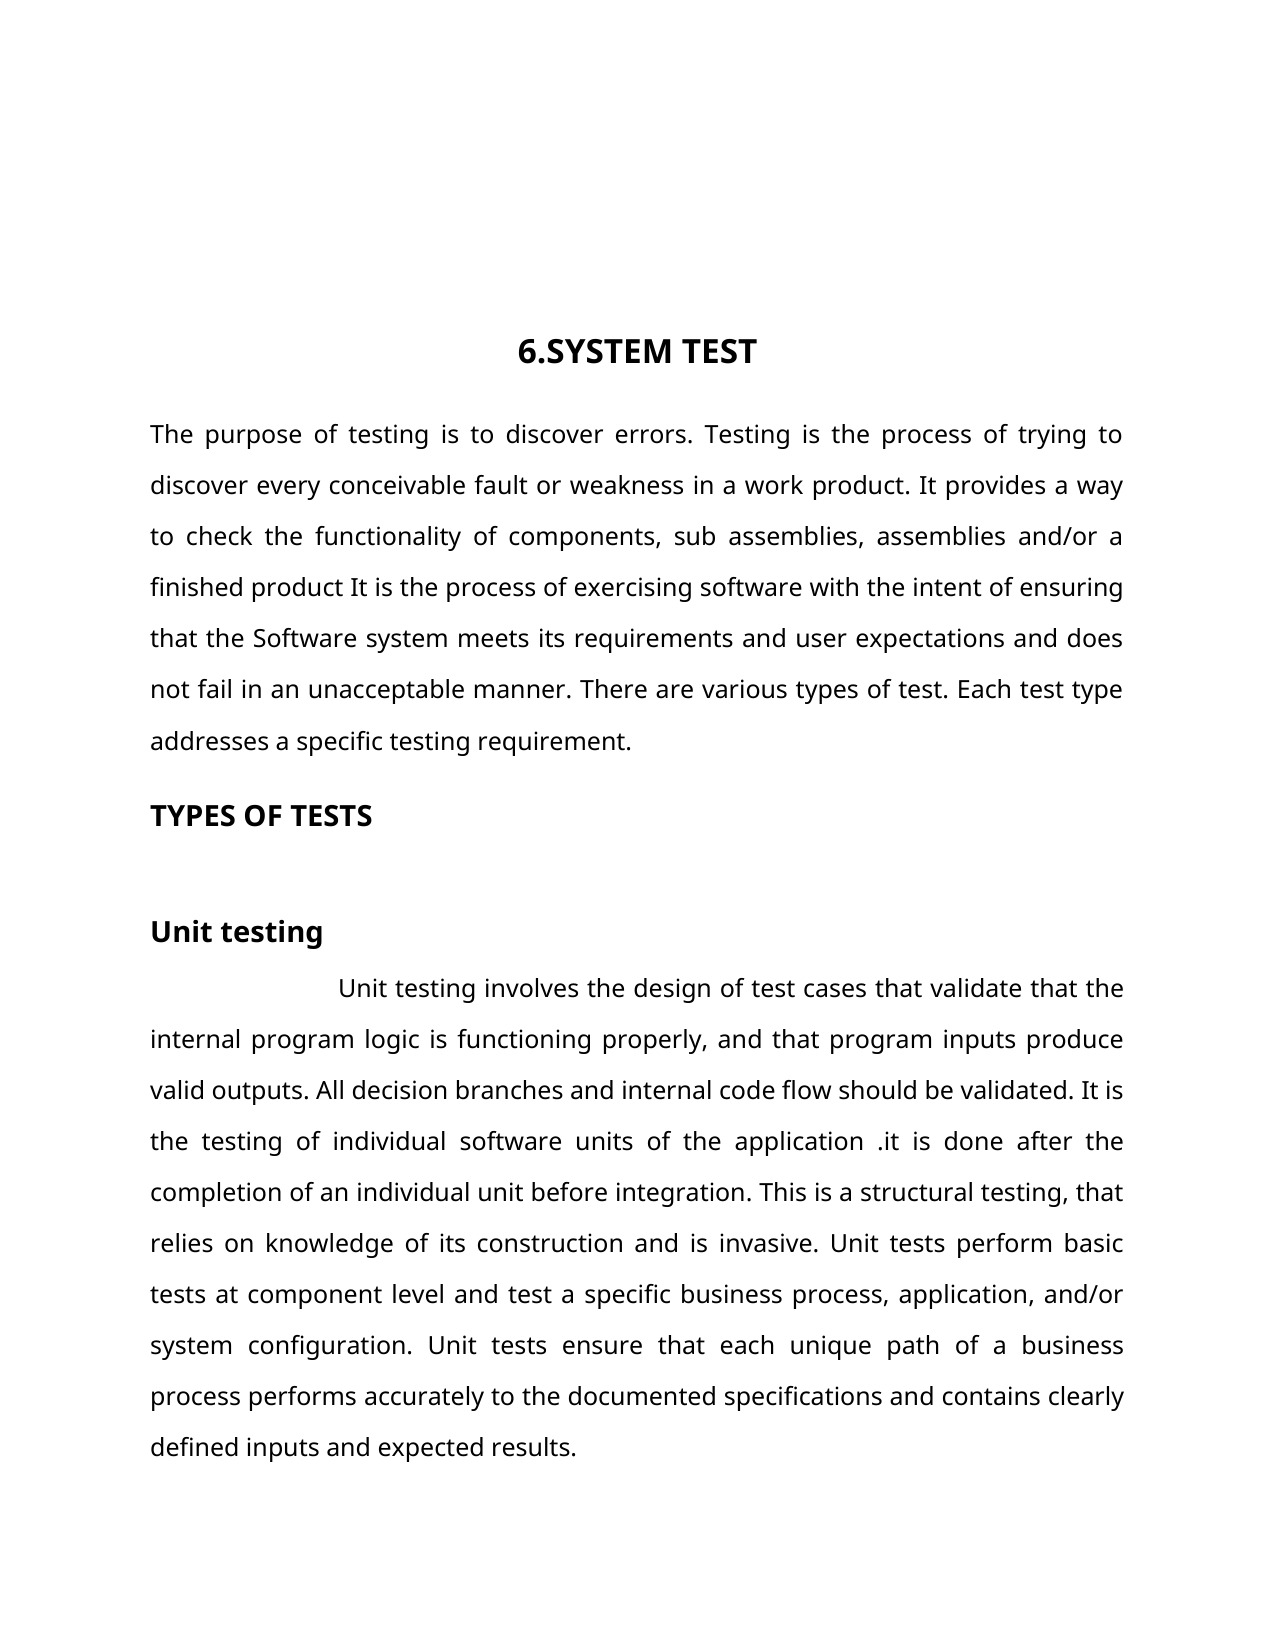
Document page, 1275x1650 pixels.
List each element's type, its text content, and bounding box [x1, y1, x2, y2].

text 6.SYSTEM TEST [150, 328, 1125, 373]
text Unit testing involves the design of test cases that validate that the internal program logic is functioning properly, and that program inputs produce valid outputs. All decision branches and internal code flow should be validated. It is the testing of individual software units of the application .it is done after the completion of an individual unit before integration. This is a structural testing, that relies on knowledge of its construction and is invasive. Unit tests perform basic tests at component level and test a specific business process, application, and/or system configuration. Unit tests ensure that each unique path of a business process performs accurately to the documented specifications and contains clearly defined inputs and expected results. [150, 971, 1125, 1464]
subtitle TYPES OF TESTS [150, 795, 1125, 835]
text The purpose of testing is to discover errors. Testing is the process of trying to discover every conceivable fault or weakness in a work product. It provides a way to check the functionality of components, sub assemblies, assemblies and/or a finished product It is the process of exercising software with the intent of ensuring that the Software system meets its requirements and user expectations and does not fail in an unacceptable manner. There are various types of test. Each test type addresses a specific testing requirement. [150, 417, 1125, 757]
subtitle Unit testing [150, 911, 1125, 951]
